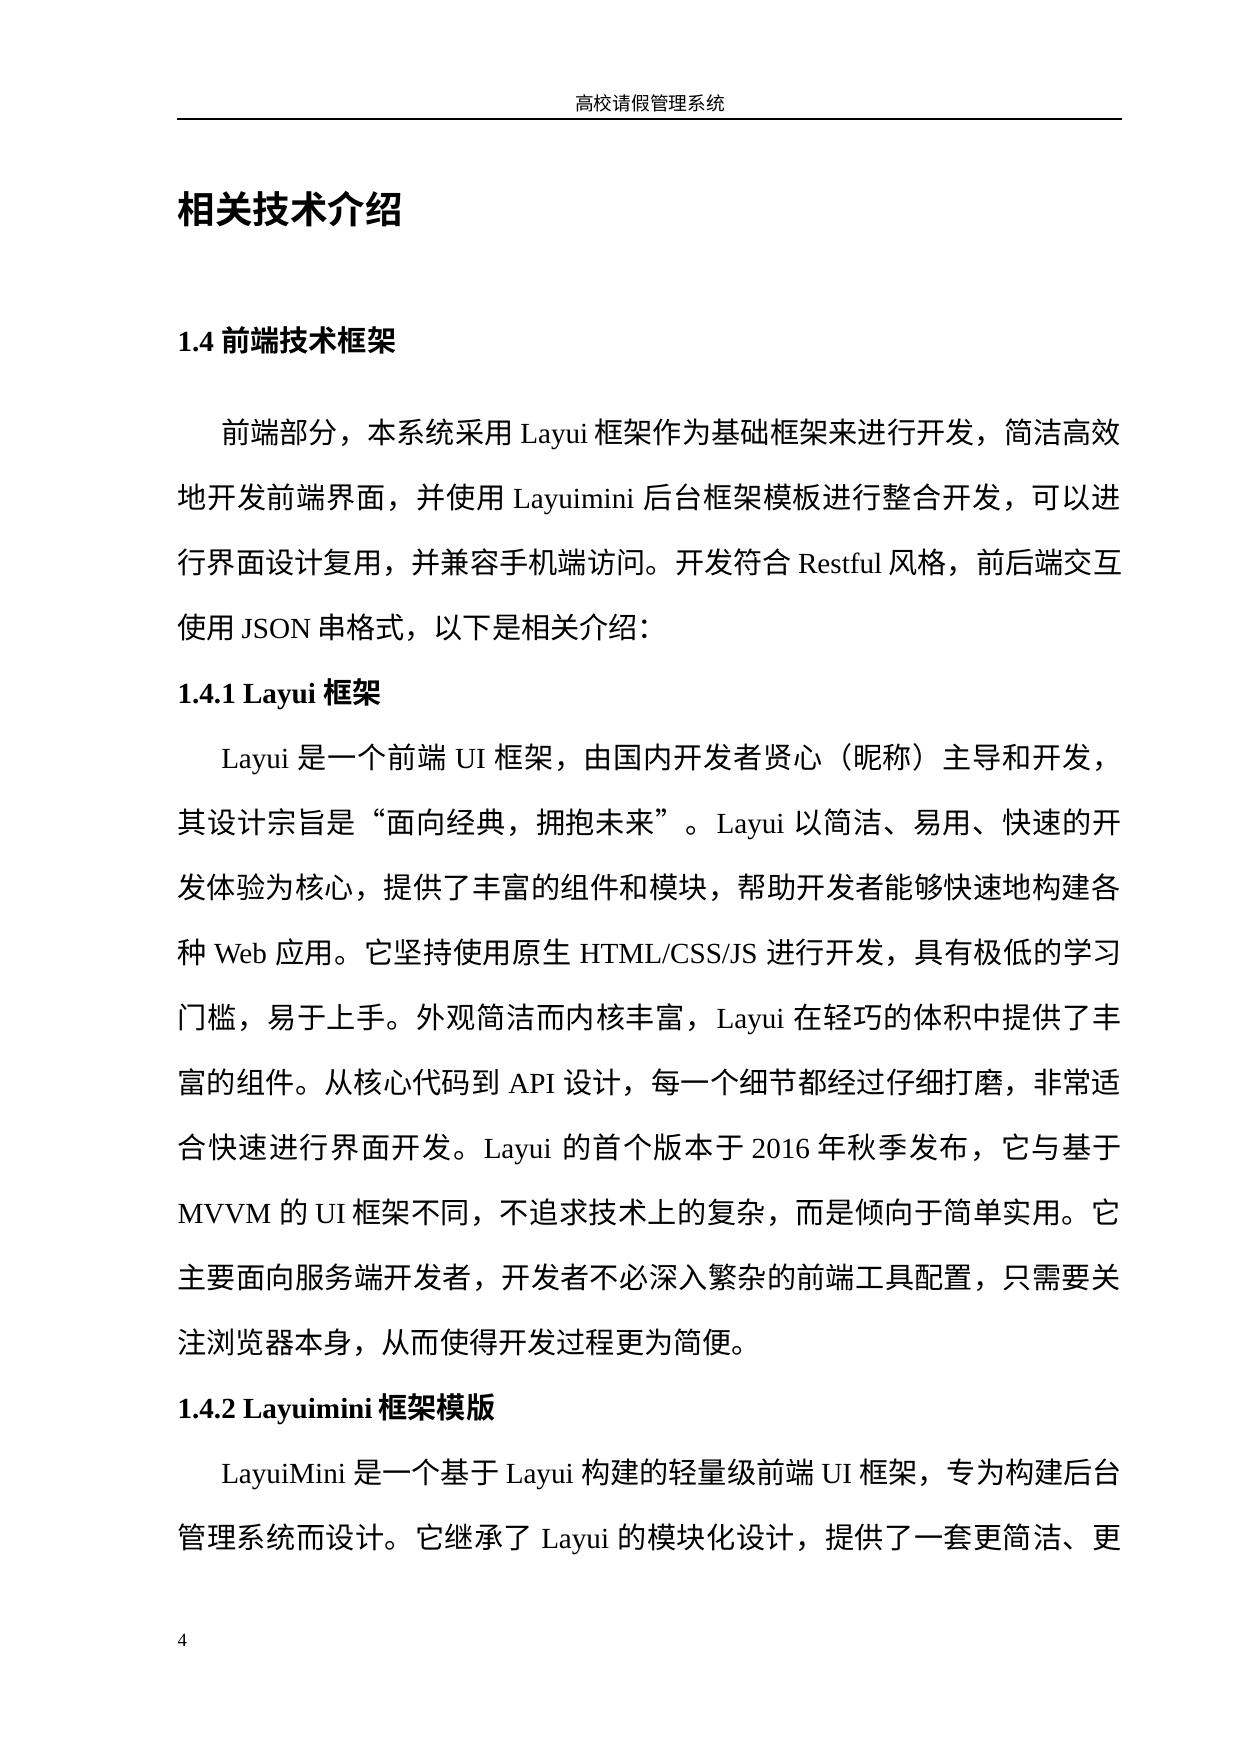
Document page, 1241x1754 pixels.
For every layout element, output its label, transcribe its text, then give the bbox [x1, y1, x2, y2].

subtitle 相关技术介绍 [177, 174, 1122, 239]
text 前端部分，本系统采用Layui框架作为基础框架来进行开发，简洁高效地开发前端界面，并使用Layuimini 后台框架模板进行整合开发，可以进行界面设计复用，并兼容手机端访问。开发符合Restful风格，前后端交互使用JSON串格式，以下是相关介绍： [177, 399, 1122, 659]
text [177, 1439, 1122, 1569]
subtitle Layuimini框架模版 [177, 1374, 1122, 1439]
subtitle Layui 框架 [177, 659, 1122, 724]
text Layui 是一个前端 UI 框架，由国内开发者贤心（昵称）主导和开发，其设计宗旨是“面向经典，拥抱未来”。Layui 以简洁、易用、快速的开发体验为核心，提供了丰富的组件和模块，帮助开发者能够快速地构建各种 Web 应用。它坚持使用原生 HTML/CSS/JS 进行开发，具有极低的学习门槛，易于上手。外观简洁而内核丰富，Layui 在轻巧的体积中提供了丰富的组件。从核心代码到 API 设计，每一个细节都经过仔细打磨，非常适合快速进行界面开发。Layui 的首个版本于2016年秋季发布，它与基于 MVVM 的UI框架不同，不追求技术上的复杂，而是倾向于简单实用。它主要面向服务端开发者，开发者不必深入繁杂的前端工具配置，只需要关注浏览器本身，从而使得开发过程更为简便。 [177, 724, 1122, 1374]
subtitle 前端技术框架 [177, 306, 1122, 371]
